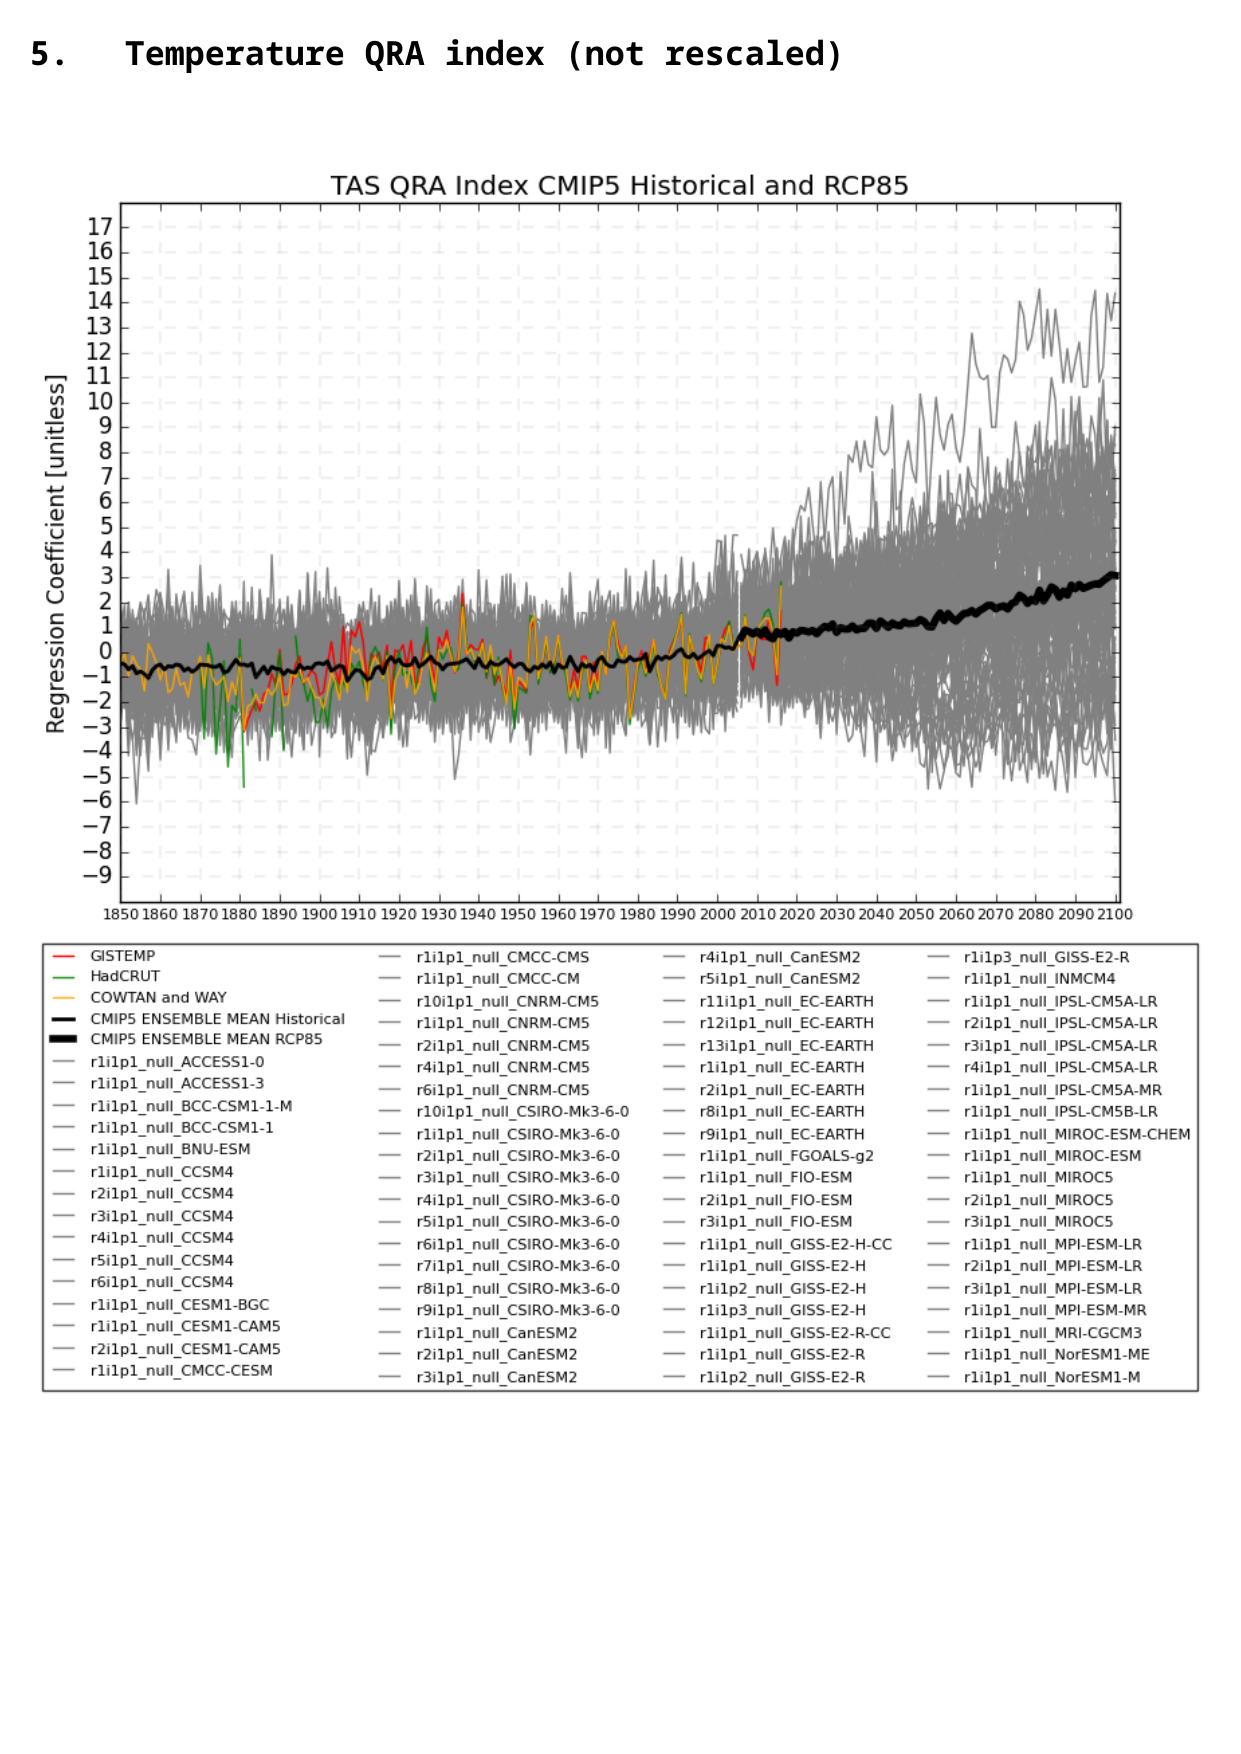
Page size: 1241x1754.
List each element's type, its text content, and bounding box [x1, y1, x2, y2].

picture [29, 160, 1211, 1404]
list Temperature QRA index (not rescaled) [29, 29, 1211, 75]
